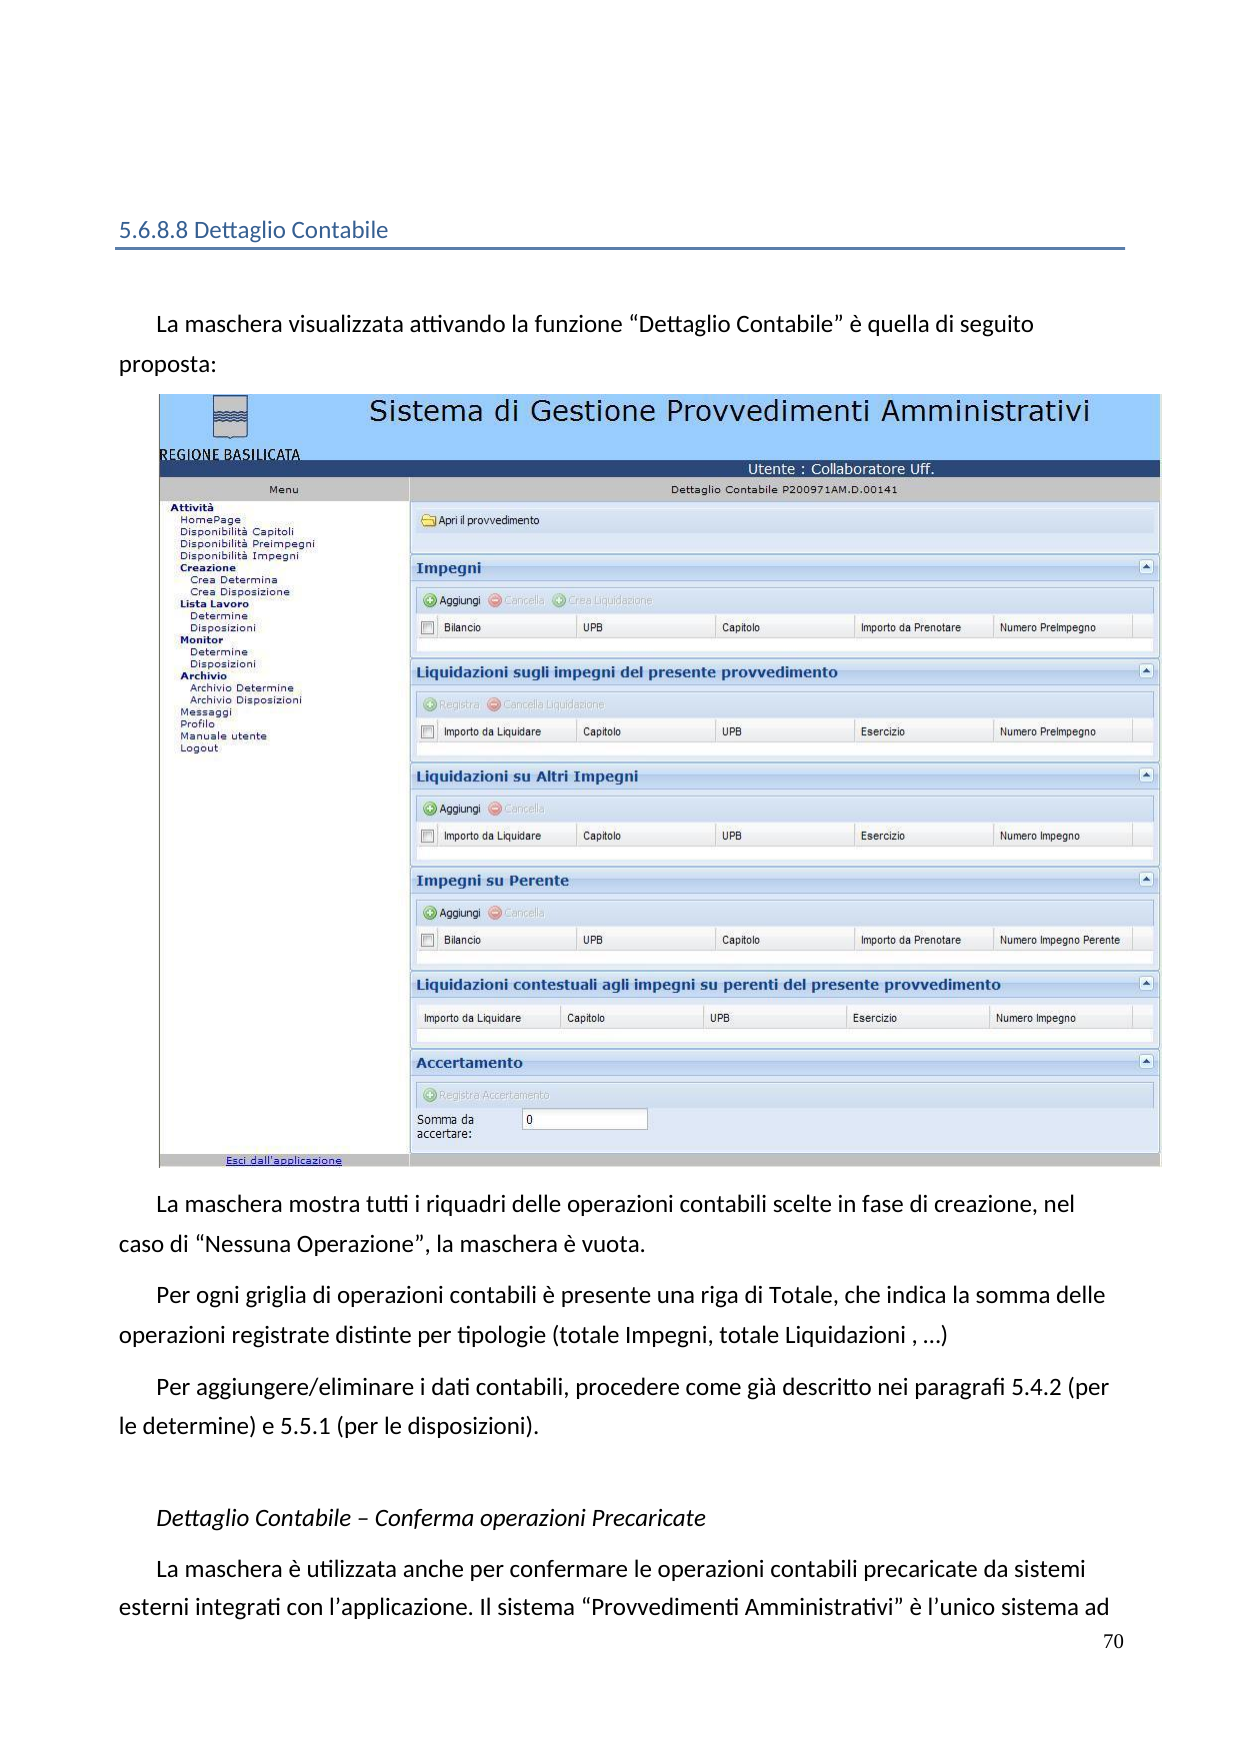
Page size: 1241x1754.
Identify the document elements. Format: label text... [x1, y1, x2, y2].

text Dettaglio Contabile – Conferma operazioni Precaricate [156, 1502, 1123, 1532]
text Per ogni griglia di operazioni contabili è presente una riga di Totale, che indica la somma delle operazioni registrate distinte per tipologie (totale Impegni, totale Liquidazioni , …) [119, 1279, 1121, 1350]
text La maschera mostra tutti i riquadri delle operazioni contabili scelte in fase di creazione, nel caso di “Nessuna Operazione”, la maschera è vuota. [119, 1188, 1121, 1259]
picture [158, 394, 1162, 1168]
text La maschera visualizzata attivando la funzione “Dettaglio Contabile” è quella di seguito proposta: [119, 308, 1121, 378]
text La maschera è utilizzata anche per confermare le operazioni contabili precaricate da sistemi esterni integrati con l’applicazione. Il sistema “Provvedimenti Amministrativi” è l’unico sistema ad [119, 1553, 1121, 1622]
text 70 [119, 1630, 1123, 1653]
text 5.6.8.8 Dettaglio Contabile [119, 214, 1123, 244]
text Per aggiungere/eliminare i dati contabili, procedere come già descritto nei paragrafi 5.4.2 (per le determine) e 5.5.1 (per le disposizioni). [119, 1371, 1121, 1441]
